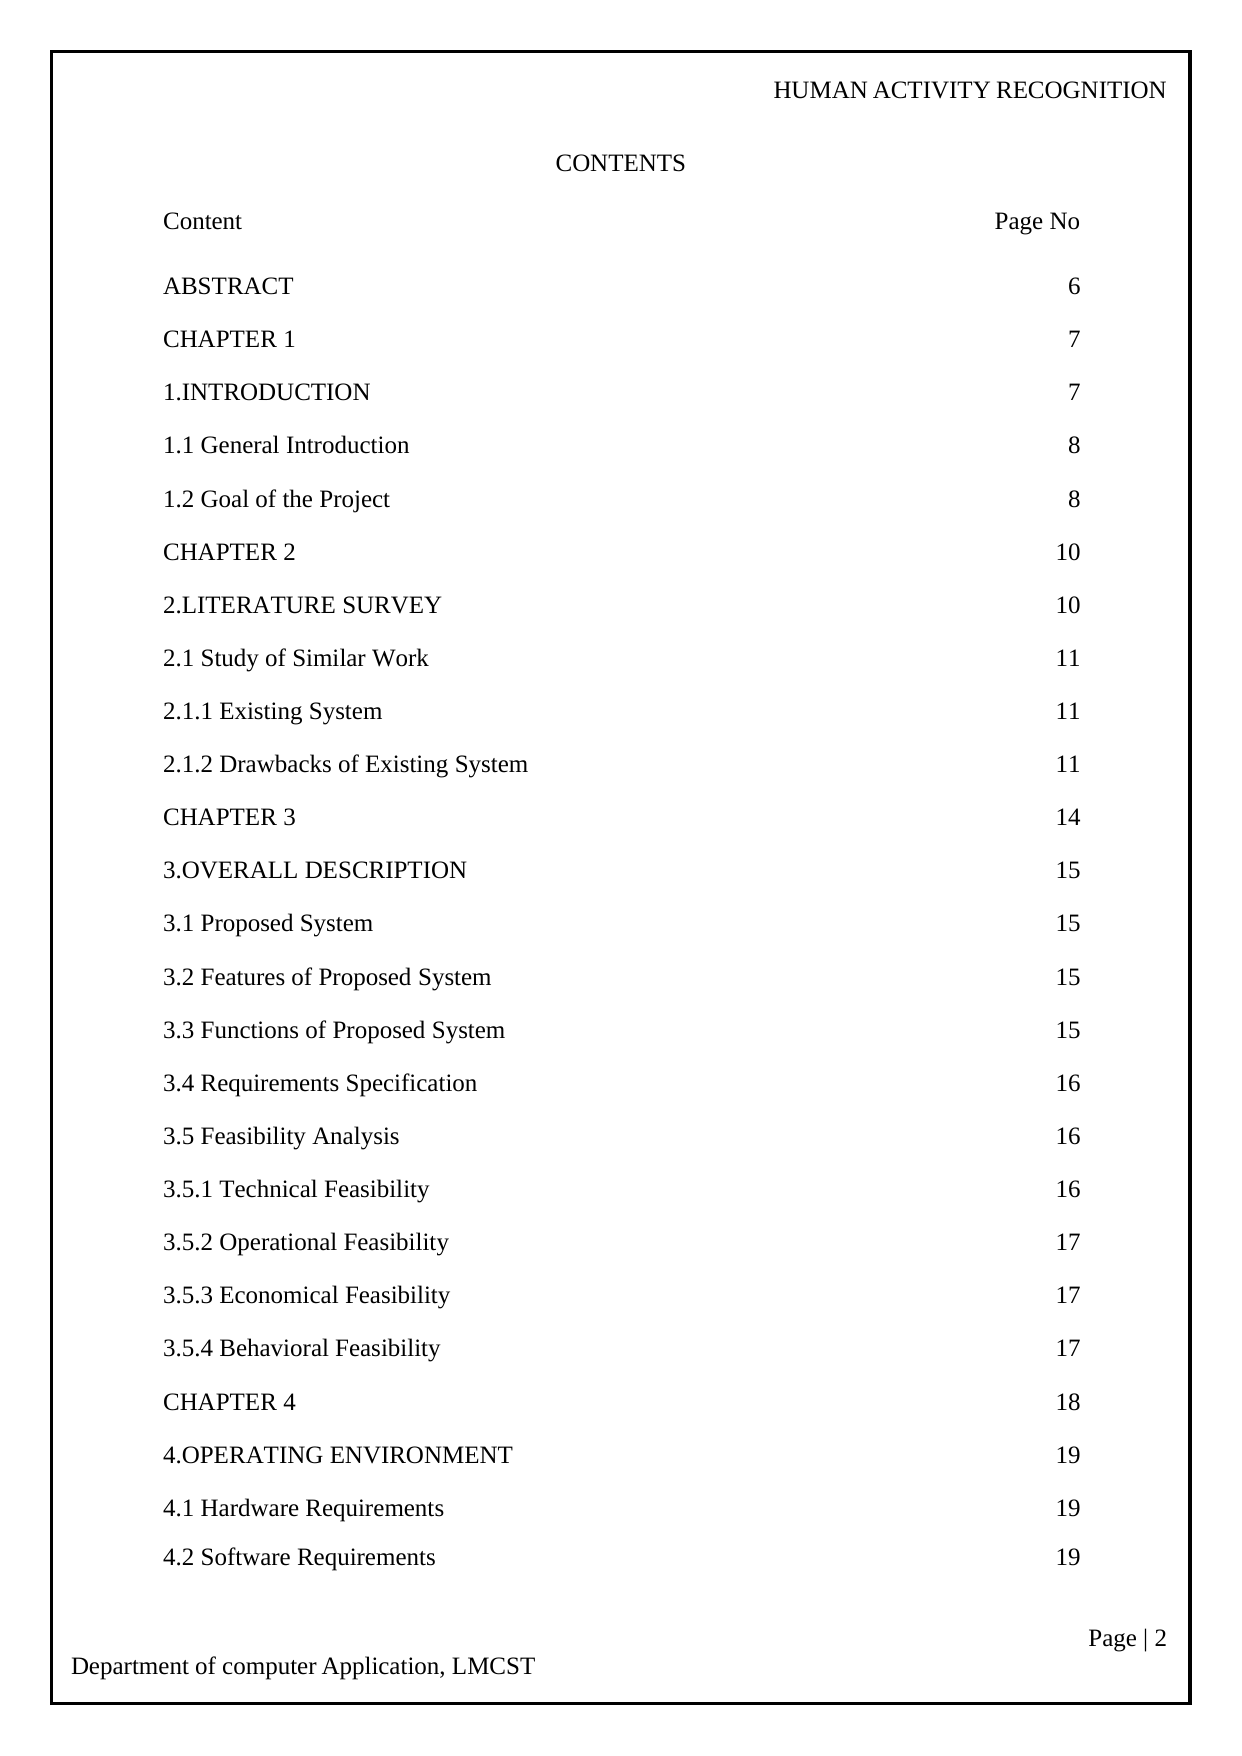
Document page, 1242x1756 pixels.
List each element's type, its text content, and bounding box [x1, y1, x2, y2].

table_cell 4.1 Hardware Requirements [142, 1481, 761, 1533]
table_cell 17 [761, 1269, 1101, 1322]
table_cell 1.1 General Introduction [142, 419, 761, 472]
table_cell 3.5.4 Behavioral Feasibility [142, 1322, 761, 1375]
table_cell 8 [761, 419, 1101, 472]
table_cell ABSTRACT [142, 254, 761, 313]
table_cell 15 [761, 950, 1101, 1003]
table_cell 3.1 Proposed System [142, 897, 761, 950]
table_cell 16 [761, 1163, 1101, 1216]
table_cell 8 [761, 472, 1101, 525]
table_cell 16 [761, 1056, 1101, 1109]
table_cell 19 [761, 1428, 1101, 1481]
table_cell 1.2 Goal of the Project [142, 472, 761, 525]
table_cell 15 [761, 1003, 1101, 1056]
table_cell 3.5.3 Economical Feasibility [142, 1269, 761, 1322]
table_cell 2.LITERATURE SURVEY [142, 578, 761, 631]
table_cell 17 [761, 1216, 1101, 1269]
table_header Page No [761, 208, 1101, 254]
table_cell CHAPTER 2 [142, 525, 761, 578]
table_cell 14 [761, 791, 1101, 844]
table_cell 1.INTRODUCTION [142, 366, 761, 419]
table_cell 10 [761, 525, 1101, 578]
table_cell 4.2 Software Requirements [142, 1533, 761, 1573]
text CONTENTS [167, 148, 1075, 177]
table_cell 3.5.1 Technical Feasibility [142, 1163, 761, 1216]
table_cell 6 [761, 254, 1101, 313]
table_cell 11 [761, 631, 1101, 684]
table_cell 11 [761, 738, 1101, 791]
table_cell 18 [761, 1375, 1101, 1428]
table_cell 3.2 Features of Proposed System [142, 950, 761, 1003]
table_cell 2.1 Study of Similar Work [142, 631, 761, 684]
table_cell CHAPTER 3 [142, 791, 761, 844]
table_cell 3.5.2 Operational Feasibility [142, 1216, 761, 1269]
table_cell CHAPTER 1 [142, 313, 761, 366]
table_cell 10 [761, 578, 1101, 631]
table_cell 11 [761, 685, 1101, 737]
table_cell 3.4 Requirements Specification [142, 1056, 761, 1109]
table_cell 4.OPERATING ENVIRONMENT [142, 1428, 761, 1481]
table_cell 2.1.1 Existing System [142, 685, 761, 737]
table_cell 15 [761, 897, 1101, 950]
table_cell CHAPTER 4 [142, 1375, 761, 1428]
table_cell 15 [761, 844, 1101, 897]
table_cell 16 [761, 1109, 1101, 1162]
table_cell 3.5 Feasibility Analysis [142, 1109, 761, 1162]
table_cell 7 [761, 313, 1101, 366]
table_cell 17 [761, 1322, 1101, 1375]
table_cell 19 [761, 1533, 1101, 1573]
table_cell 3.OVERALL DESCRIPTION [142, 844, 761, 897]
table_header Content [142, 208, 761, 254]
table_cell 7 [761, 366, 1101, 419]
table_cell 3.3 Functions of Proposed System [142, 1003, 761, 1056]
table_cell 2.1.2 Drawbacks of Existing System [142, 738, 761, 791]
table_cell 19 [761, 1481, 1101, 1533]
